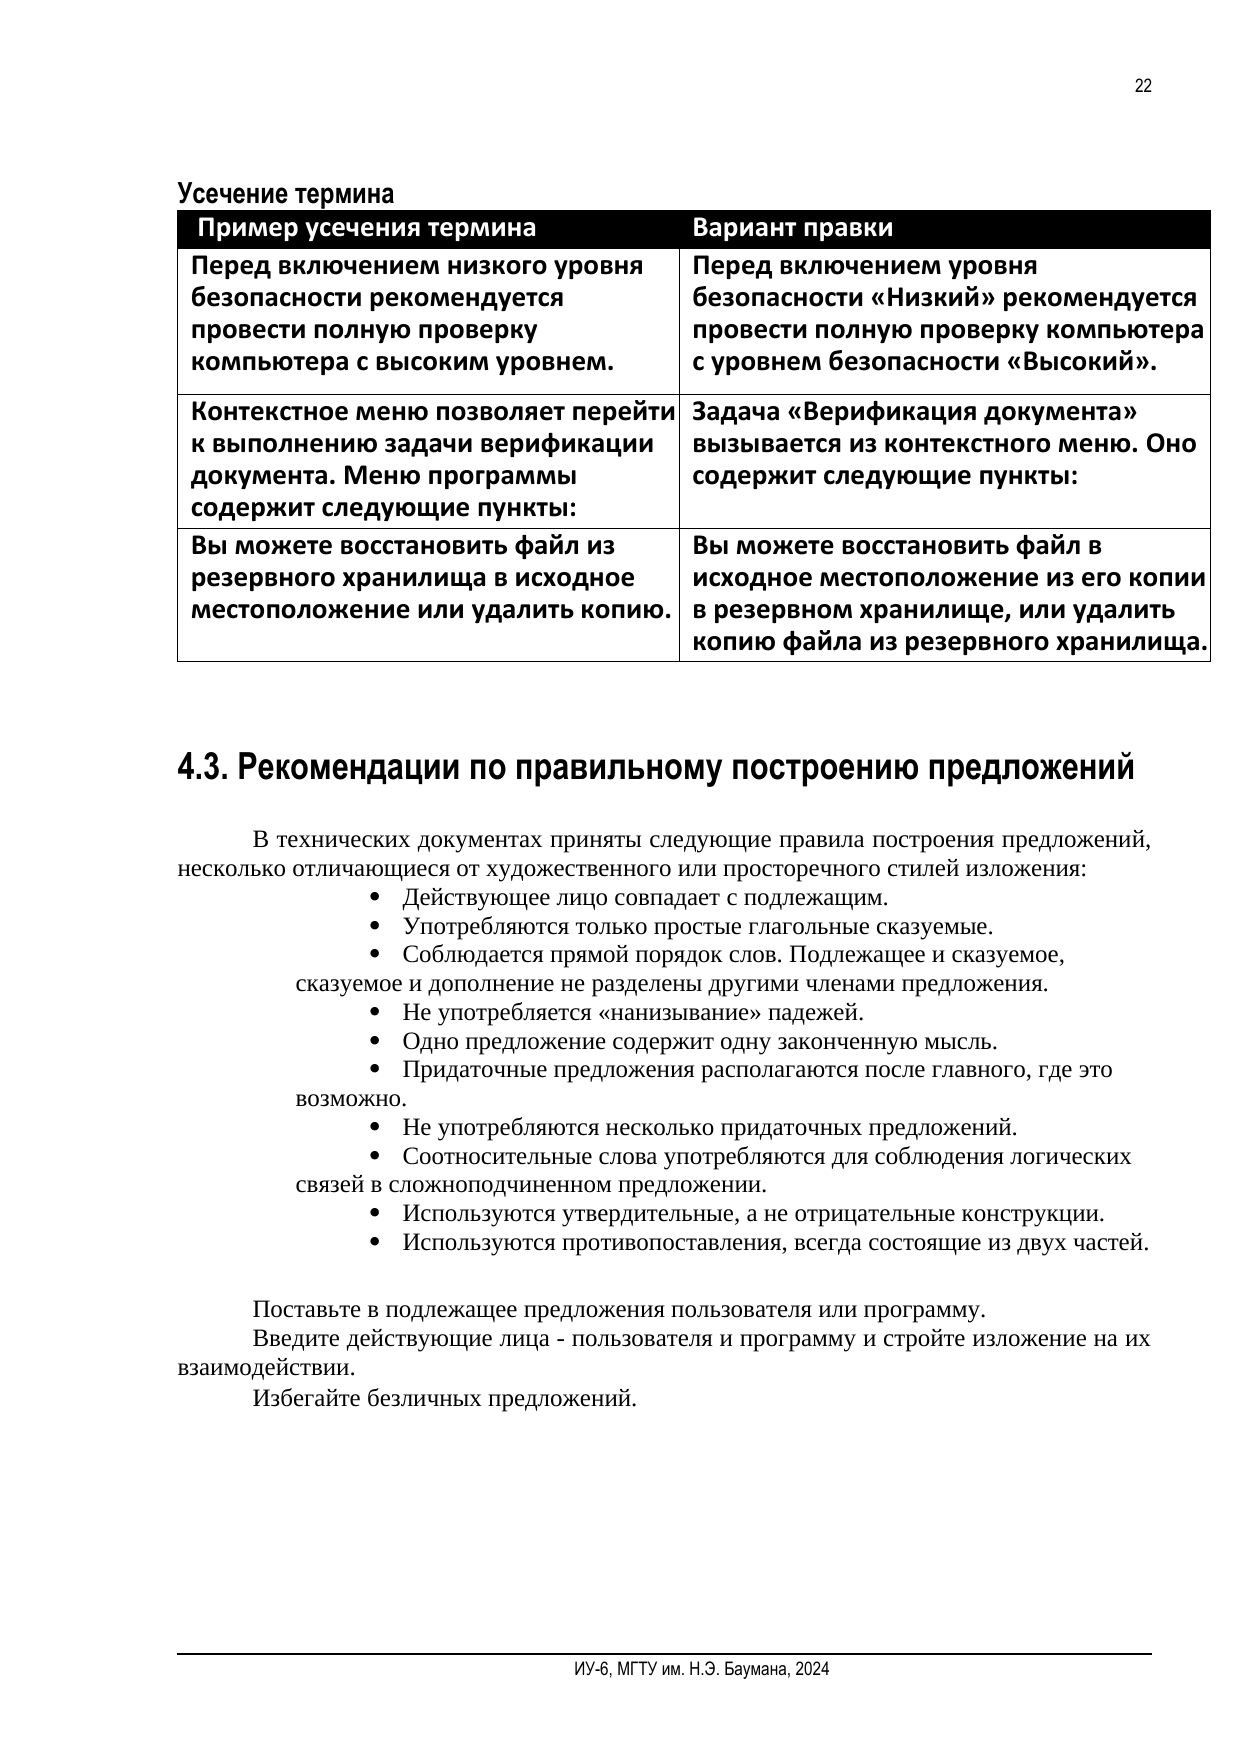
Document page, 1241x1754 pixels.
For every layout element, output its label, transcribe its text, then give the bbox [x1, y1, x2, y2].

text Употребляются только простые глагольные сказуемые. [295, 911, 1152, 939]
table_cell Перед включением уровня безопасности «Низкий» рекомендуется провести полную проверку компьютера с уровнем безопасности «Высокий». [680, 249, 1210, 394]
text Одно предложение содержит одну законченную мысль. [295, 1026, 1152, 1054]
text Придаточные предложения располагаются после главного, где это возможно. [295, 1054, 1152, 1112]
text Избегайте безличных предложений. [177, 1383, 1152, 1412]
text Введите действующие лица - пользователя и программу и стройте изложение на их взаимодействии. [177, 1323, 1152, 1381]
text Усечение термина [177, 177, 1152, 210]
table_cell Задача «Верификация документа» вызывается из контекстного меню. Оно содержит следующие пункты: [680, 395, 1210, 528]
text В технических документах приняты следующие правила построения предложений, несколько отличающиеся от художественного или просторечного стилей изложения: [177, 824, 1152, 882]
subtitle Рекомендации по правильному построению предложений [177, 744, 1152, 787]
table_cell Вы можете восстановить файл в исходное местоположение из его копии в резервном хранилище, или удалить копию файла из резервного хранилища. [680, 529, 1210, 661]
table_cell Контекстное меню позволяет перейти к выполнению задачи верификации документа. Меню программы содержит следующие пункты: [178, 395, 679, 528]
text Используются утвердительные, а не отрицательные конструкции. [295, 1198, 1152, 1227]
table_cell Перед включением низкого уровня безопасности рекомендуется провести полную проверку компьютера с высоким уровнем. [178, 249, 679, 394]
text Не употребляются несколько придаточных предложений. [295, 1112, 1152, 1141]
table_header Вариант правки [680, 211, 1210, 248]
text Действующее лицо совпадает с подлежащим. [295, 882, 1152, 911]
text Соблюдается прямой порядок слов. Подлежащее и сказуемое, сказуемое и дополнение не разделены другими членами предложения. [295, 939, 1152, 997]
table_cell Вы можете восстановить файл из резервного хранилища в исходное местоположение или удалить копию. [178, 529, 679, 661]
text Поставьте в подлежащее предложения пользователя или программу. [177, 1294, 1152, 1323]
text Не употребляется «нанизывание» падежей. [295, 997, 1152, 1026]
text Используются противопоставления, всегда состоящие из двух частей. [295, 1227, 1152, 1256]
table_header Пример усечения термина [178, 211, 679, 248]
text Соотносительные слова употребляются для соблюдения логических связей в сложноподчиненном предложении. [295, 1141, 1152, 1198]
